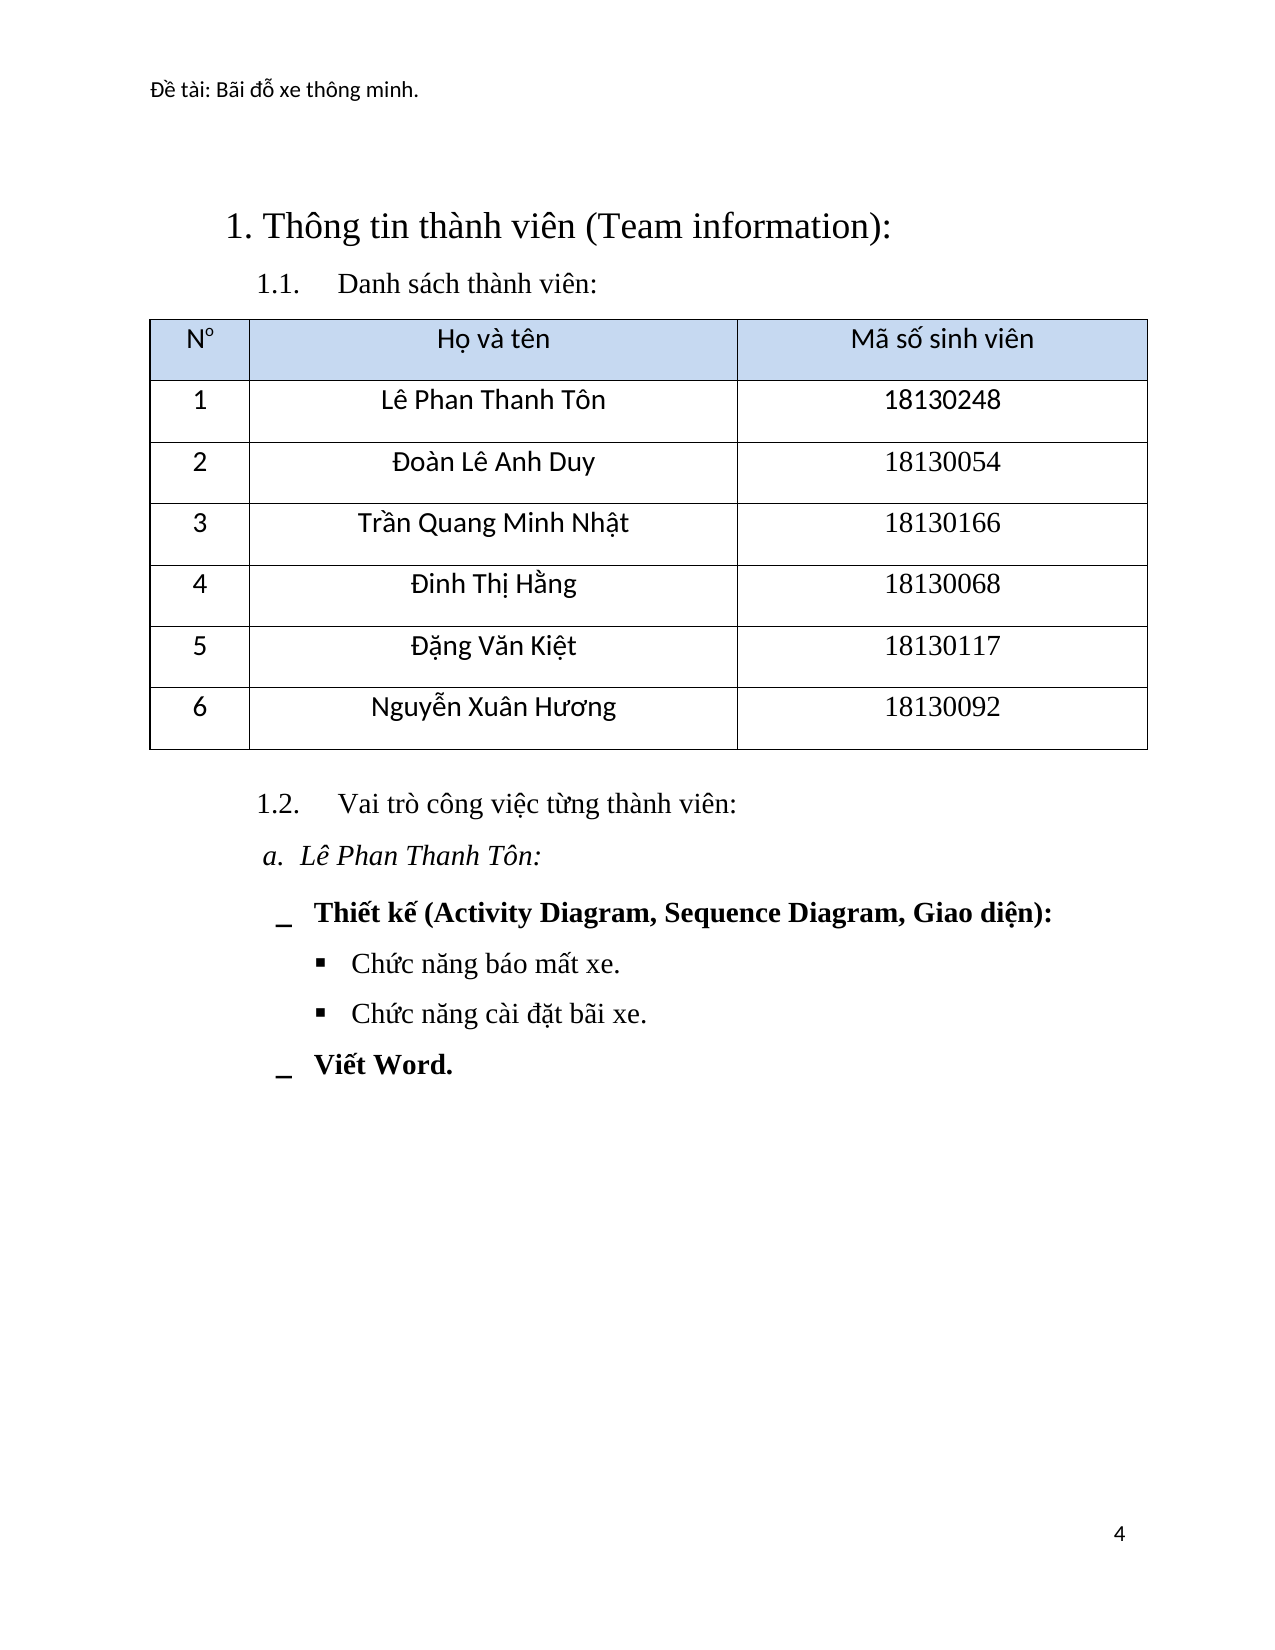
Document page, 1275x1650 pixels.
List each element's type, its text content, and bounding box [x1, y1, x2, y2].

table_cell 5 [151, 627, 249, 687]
table_cell 18130068 [738, 566, 1147, 626]
table_header Họ và tên [250, 320, 737, 380]
table_cell 18130166 [738, 504, 1147, 564]
table_cell 18130248 [738, 381, 1147, 442]
table_cell 6 [151, 688, 249, 748]
list Chức năng báo mất xe. [314, 946, 1125, 979]
table_cell 18130117 [738, 627, 1147, 687]
list Chức năng cài đặt bãi xe. [314, 996, 1125, 1030]
table_cell 4 [151, 566, 249, 626]
table_cell Đặng Văn Kiệt [250, 627, 737, 687]
table_header No [151, 320, 249, 380]
table_cell 18130054 [738, 443, 1147, 503]
table_cell 2 [151, 443, 249, 503]
table_cell Lê Phan Thanh Tôn [250, 381, 737, 442]
table_cell Trần Quang Minh Nhật [250, 504, 737, 564]
table_cell Đinh Thị Hằng [250, 566, 737, 626]
list Thiết kế (Activity Diagram, Sequence Diagram, Giao diện): [276, 896, 1125, 929]
text Vai trò công việc từng thành viên: [300, 786, 1125, 819]
list Viết Word. [276, 1047, 1125, 1080]
text Thông tin thành viên (Team information): [225, 203, 1125, 246]
table_cell 1 [151, 381, 249, 442]
table_header Mã số sinh viên [738, 320, 1147, 380]
text Lê Phan Thanh Tôn: [262, 838, 1125, 872]
table_cell 3 [151, 504, 249, 564]
text Danh sách thành viên: [300, 266, 1125, 300]
table_cell Nguyễn Xuân Hương [250, 688, 737, 748]
table_cell Đoàn Lê Anh Duy [250, 443, 737, 503]
table_cell 18130092 [738, 688, 1147, 748]
